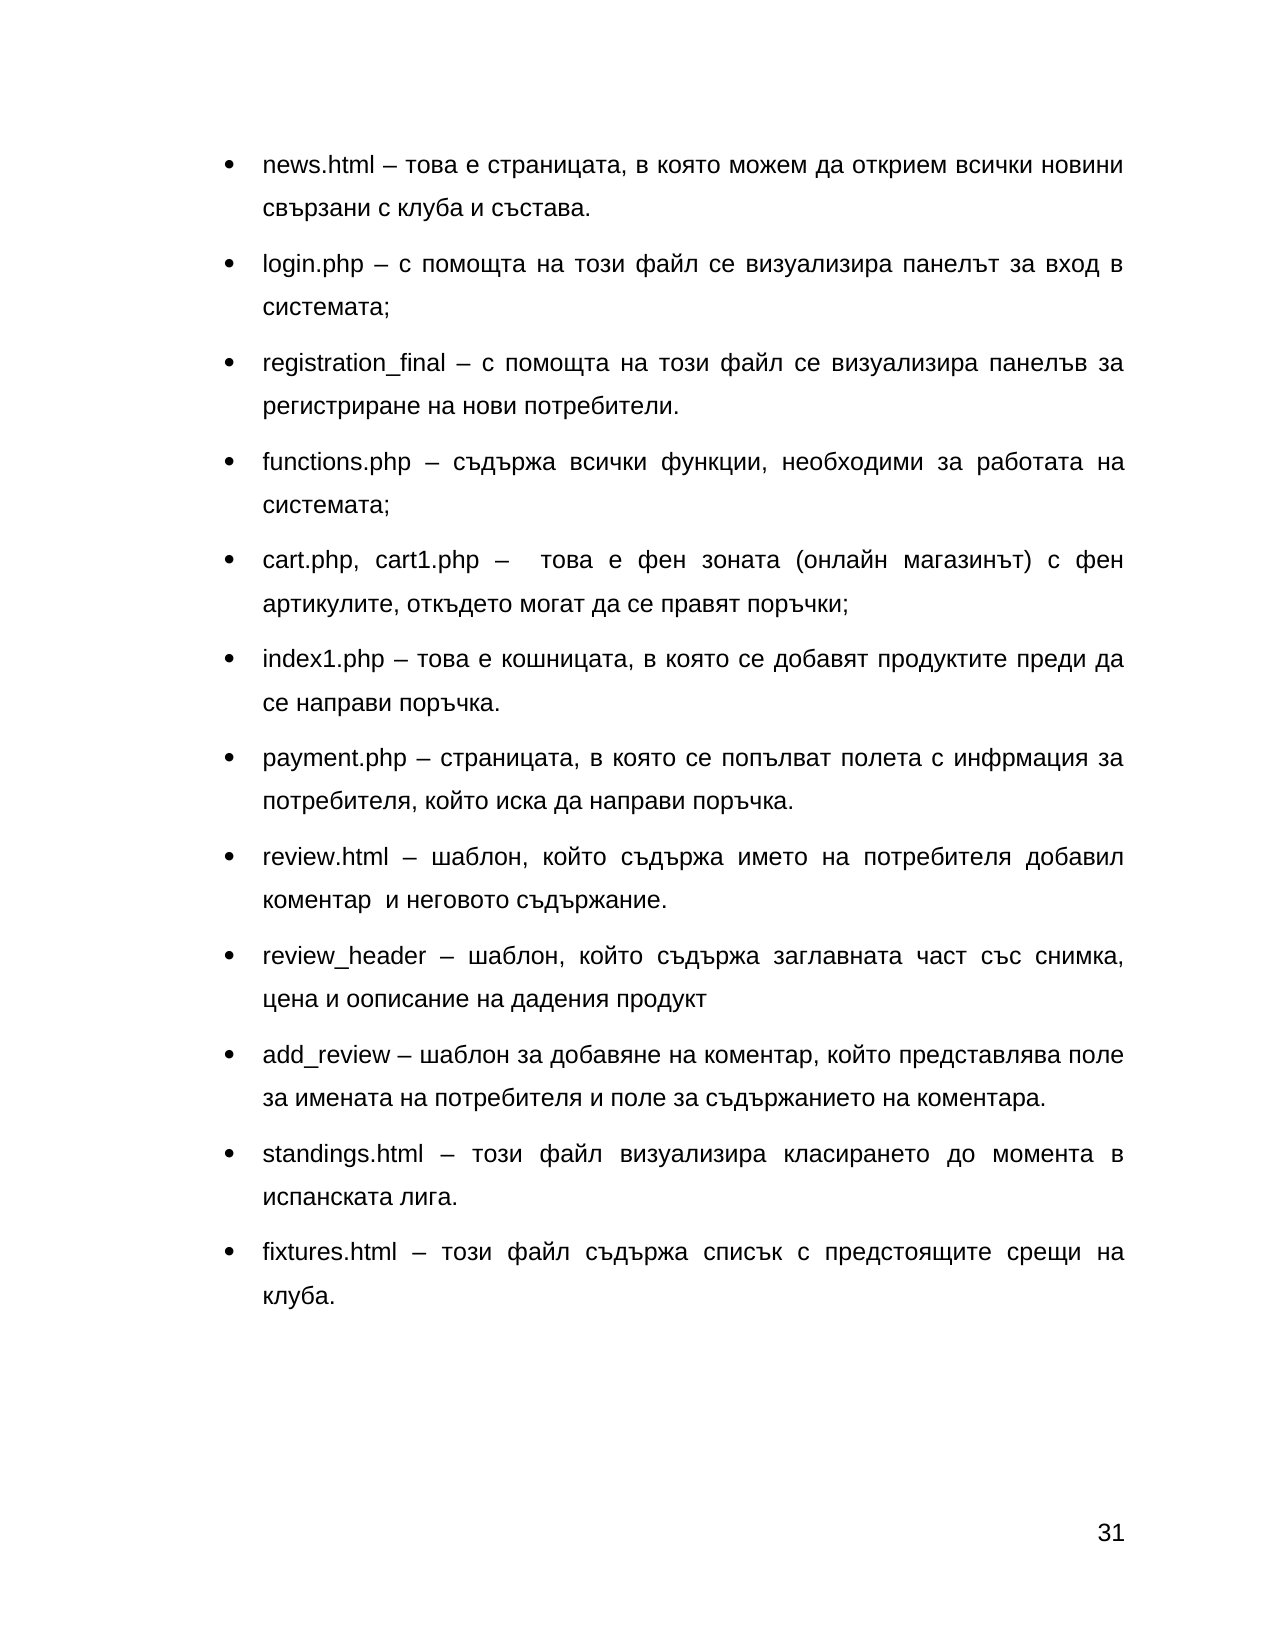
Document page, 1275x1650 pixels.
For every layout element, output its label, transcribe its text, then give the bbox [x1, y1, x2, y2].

list fixtures.html – този файл съдържа списък с предстоящите срещи на клуба. [225, 1237, 1125, 1309]
list review.html – шаблон, който съдържа името на потребителя добавил коментар и неговото съдържание. [225, 842, 1125, 914]
list payment.php – страницата, в която се попълват полета с инфрмация за потребителя, който иска да направи поръчка. [225, 743, 1125, 815]
list login.php – с помощта на този файл се визуализира панелът за вход в системата; [225, 249, 1125, 321]
list cart.php, cart1.php – това е фен зоната (онлайн магазинът) с фен артикулите, откъдето могат да се правят поръчки; [225, 545, 1125, 617]
list standings.html – този файл визуализира класирането до момента в испанската лига. [225, 1138, 1125, 1211]
list index1.php – това е кошницата, в която се добавят продуктите преди да се направи поръчка. [225, 644, 1125, 716]
list news.html – това е страницата, в която можем да открием всички новини свързани с клуба и състава. [225, 150, 1125, 222]
list add_review – шаблон за добавяне на коментар, който представлява поле за имената на потребителя и поле за съдържанието на коментара. [225, 1040, 1125, 1112]
list registration_final – с помощта на този файл се визуализира панелъв за регистриране на нови потребители. [225, 348, 1125, 420]
list functions.php – съдържа всички функции, необходими за работата на системата; [225, 447, 1125, 518]
list review_header – шаблон, който съдържа заглавната част със снимка, цена и оописание на дадения продукт [225, 941, 1125, 1013]
